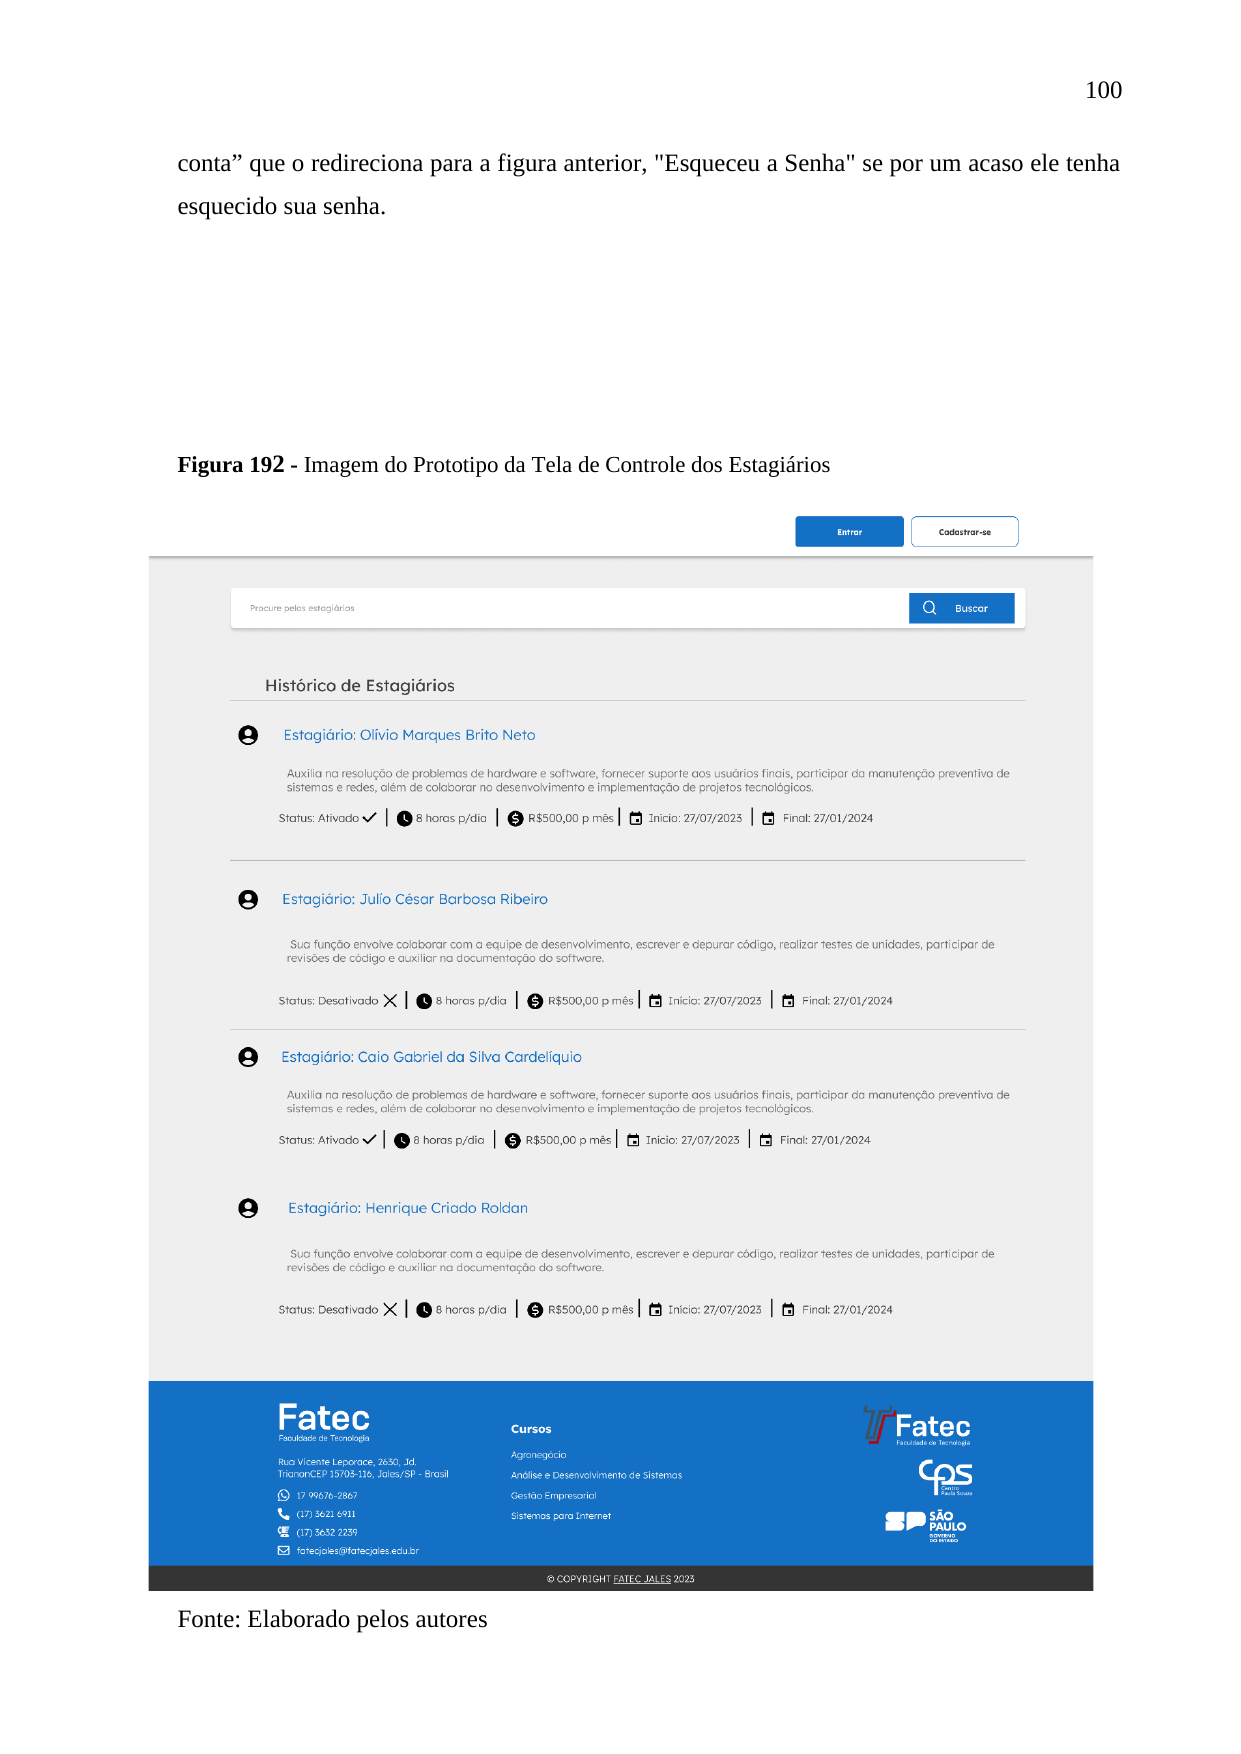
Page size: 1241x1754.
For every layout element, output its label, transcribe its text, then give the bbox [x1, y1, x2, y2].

text Figura 19 - Imagem do Prototipo da Tela de Controle dos Estagiários [177, 449, 1122, 478]
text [177, 148, 1122, 219]
picture [148, 503, 1094, 1591]
